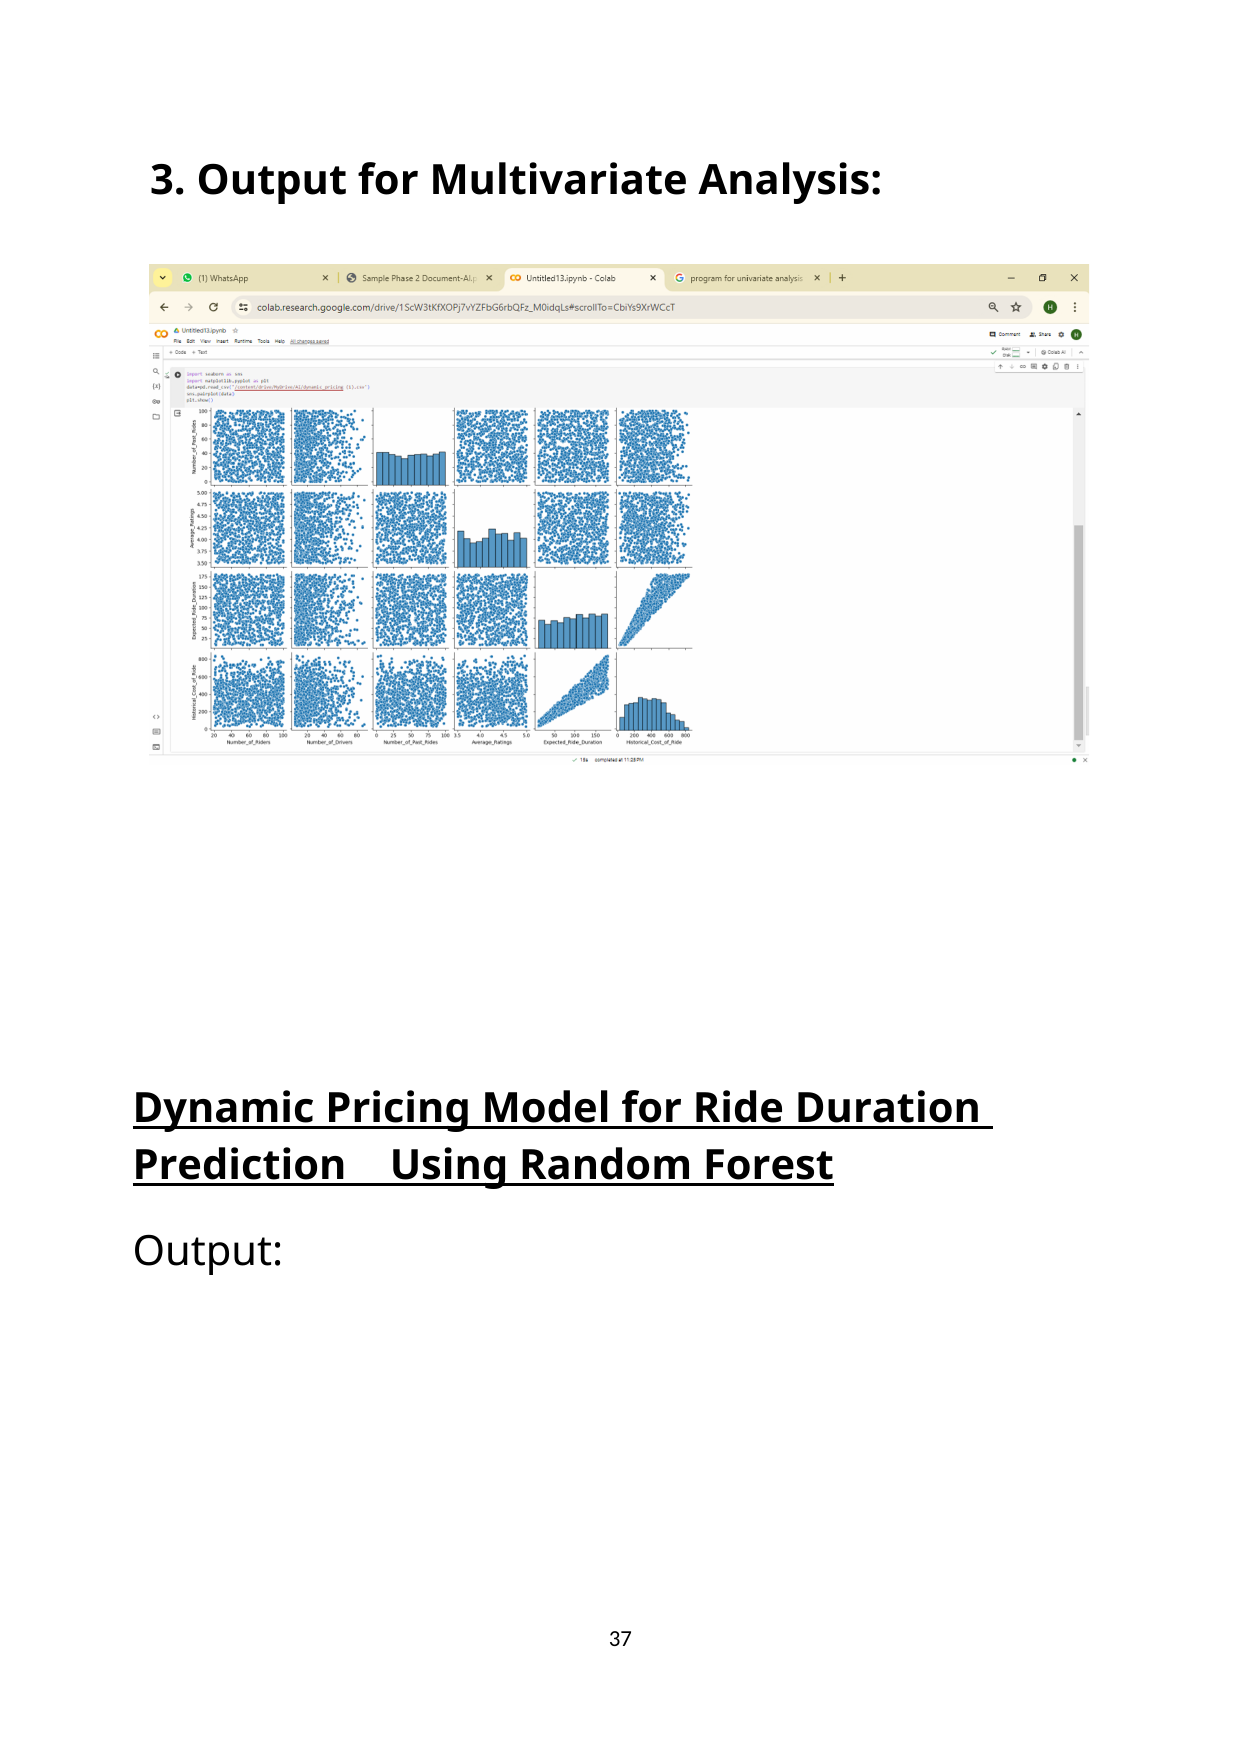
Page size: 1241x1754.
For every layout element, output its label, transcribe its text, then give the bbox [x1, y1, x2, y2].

picture [148, 263, 1090, 765]
text Dynamic Pricing Model for Ride Duration Prediction Using Random Forest [132, 1078, 1090, 1192]
text Output: [132, 1221, 1090, 1277]
subtitle 3. Output for Multivariate Analysis: [150, 150, 1090, 207]
